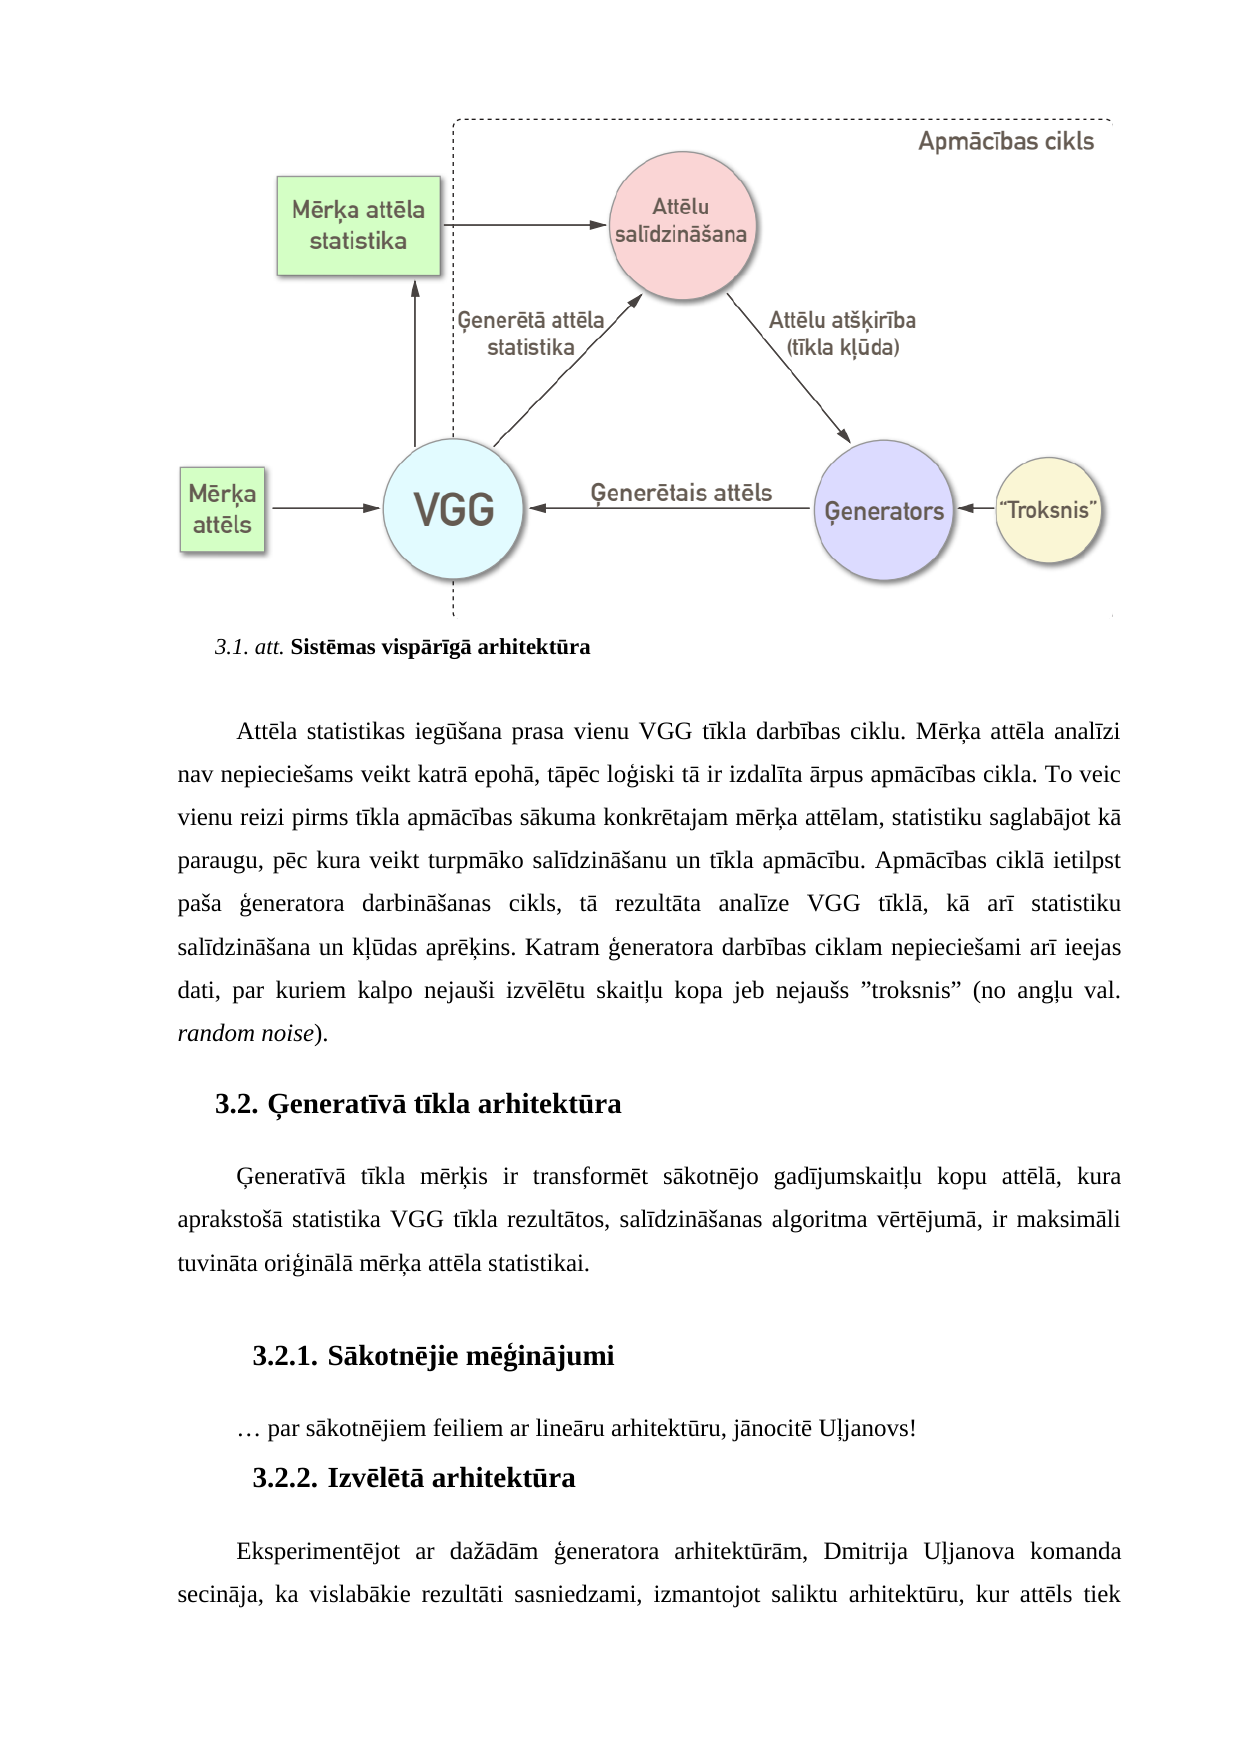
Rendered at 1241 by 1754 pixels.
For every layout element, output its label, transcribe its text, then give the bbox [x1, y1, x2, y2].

text Ģeneratīvā tīkla mērķis ir transformēt sākotnējo gadījumskaitļu kopu attēlā, kura aprakstošā statistika VGG tīkla rezultātos, salīdzināšanas algoritma vērtējumā, ir maksimāli tuvināta oriģinālā mērķa attēla statistikai. [177, 1161, 1122, 1276]
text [177, 1536, 1122, 1608]
subtitle Izvēlētā arhitektūra [252, 1461, 1122, 1494]
subtitle Ģeneratīvā tīkla arhitektūra [215, 1086, 1122, 1119]
subtitle Sākotnējie mēģinājumi [252, 1338, 1122, 1372]
text 3.1. att. Sistēmas vispārīgā arhitektūra [215, 633, 1122, 660]
text … par sākotnējiem feiliem ar lineāru arhitektūru, jānocitē Uļjanovs! [177, 1413, 1122, 1442]
text Attēla statistikas iegūšana prasa vienu VGG tīkla darbības ciklu. Mērķa attēla analīzi nav nepieciešams veikt katrā epohā, tāpēc loģiski tā ir izdalīta ārpus apmācības cikla. To veic vienu reizi pirms tīkla apmācības sākuma konkrētajam mērķa attēlam, statistiku saglabājot kā paraugu, pēc kura veikt turpmāko salīdzināšanu un tīkla apmācību. Apmācības ciklā ietilpst paša ģeneratora darbināšanas cikls, tā rezultāta analīze VGG tīklā, kā arī statistiku salīdzināšana un kļūdas aprēķins. Katram ģeneratora darbības ciklam nepieciešami arī ieejas dati, par kuriem kalpo nejauši izvēlētu skaitļu kopa jeb nejaušs ”troksnis” (no angļu val. random noise). [177, 716, 1122, 1047]
